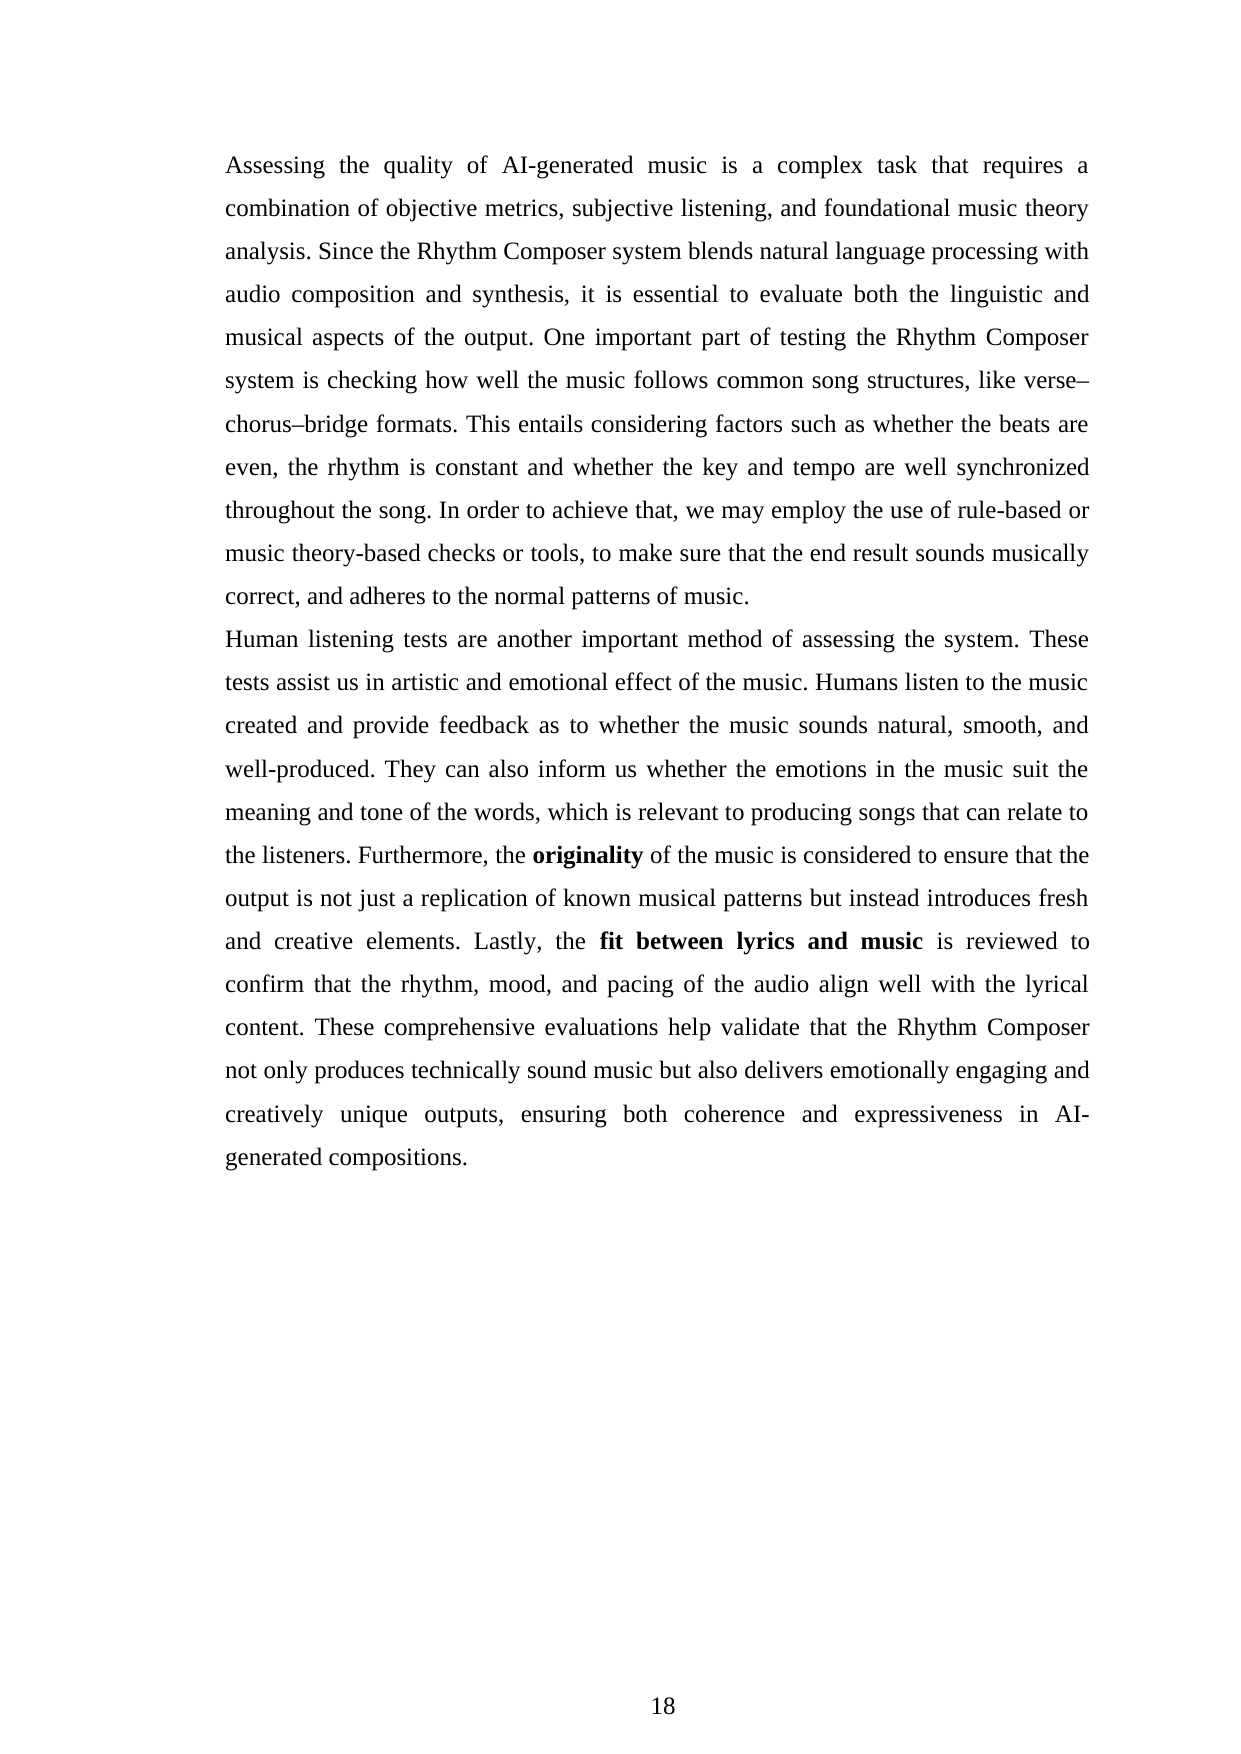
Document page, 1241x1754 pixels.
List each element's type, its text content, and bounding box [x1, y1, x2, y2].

list Human listening tests are another important method of assessing the system. These tests assist us in artistic and emotional effect of the music. Humans listen to the music created and provide feedback as to whether the music sounds natural, smooth, and well-produced. They can also inform us whether the emotions in the music suit the meaning and tone of the words, which is relevant to producing songs that can relate to the listeners. Furthermore, the originality of the music is considered to ensure that the output is not just a replication of known musical patterns but instead introduces fresh and creative elements. Lastly, the fit between lyrics and music is reviewed to confirm that the rhythm, mood, and pacing of the audio align well with the lyrical content. These comprehensive evaluations help validate that the Rhythm Composer not only produces technically sound music but also delivers emotionally engaging and creatively unique outputs, ensuring both coherence and expressiveness in AI-generated compositions. [225, 624, 1090, 1171]
list Assessing the quality of AI-generated music is a complex task that requires a combination of objective metrics, subjective listening, and foundational music theory analysis. Since the Rhythm Composer system blends natural language processing with audio composition and synthesis, it is essential to evaluate both the linguistic and musical aspects of the output. One important part of testing the Rhythm Composer system is checking how well the music follows common song structures, like verse–chorus–bridge formats. This entails considering factors such as whether the beats are even, the rhythm is constant and whether the key and tempo are well synchronized throughout the song. In order to achieve that, we may employ the use of rule-based or music theory-based checks or tools, to make sure that the end result sounds musically correct, and adheres to the normal patterns of music. [225, 150, 1090, 610]
